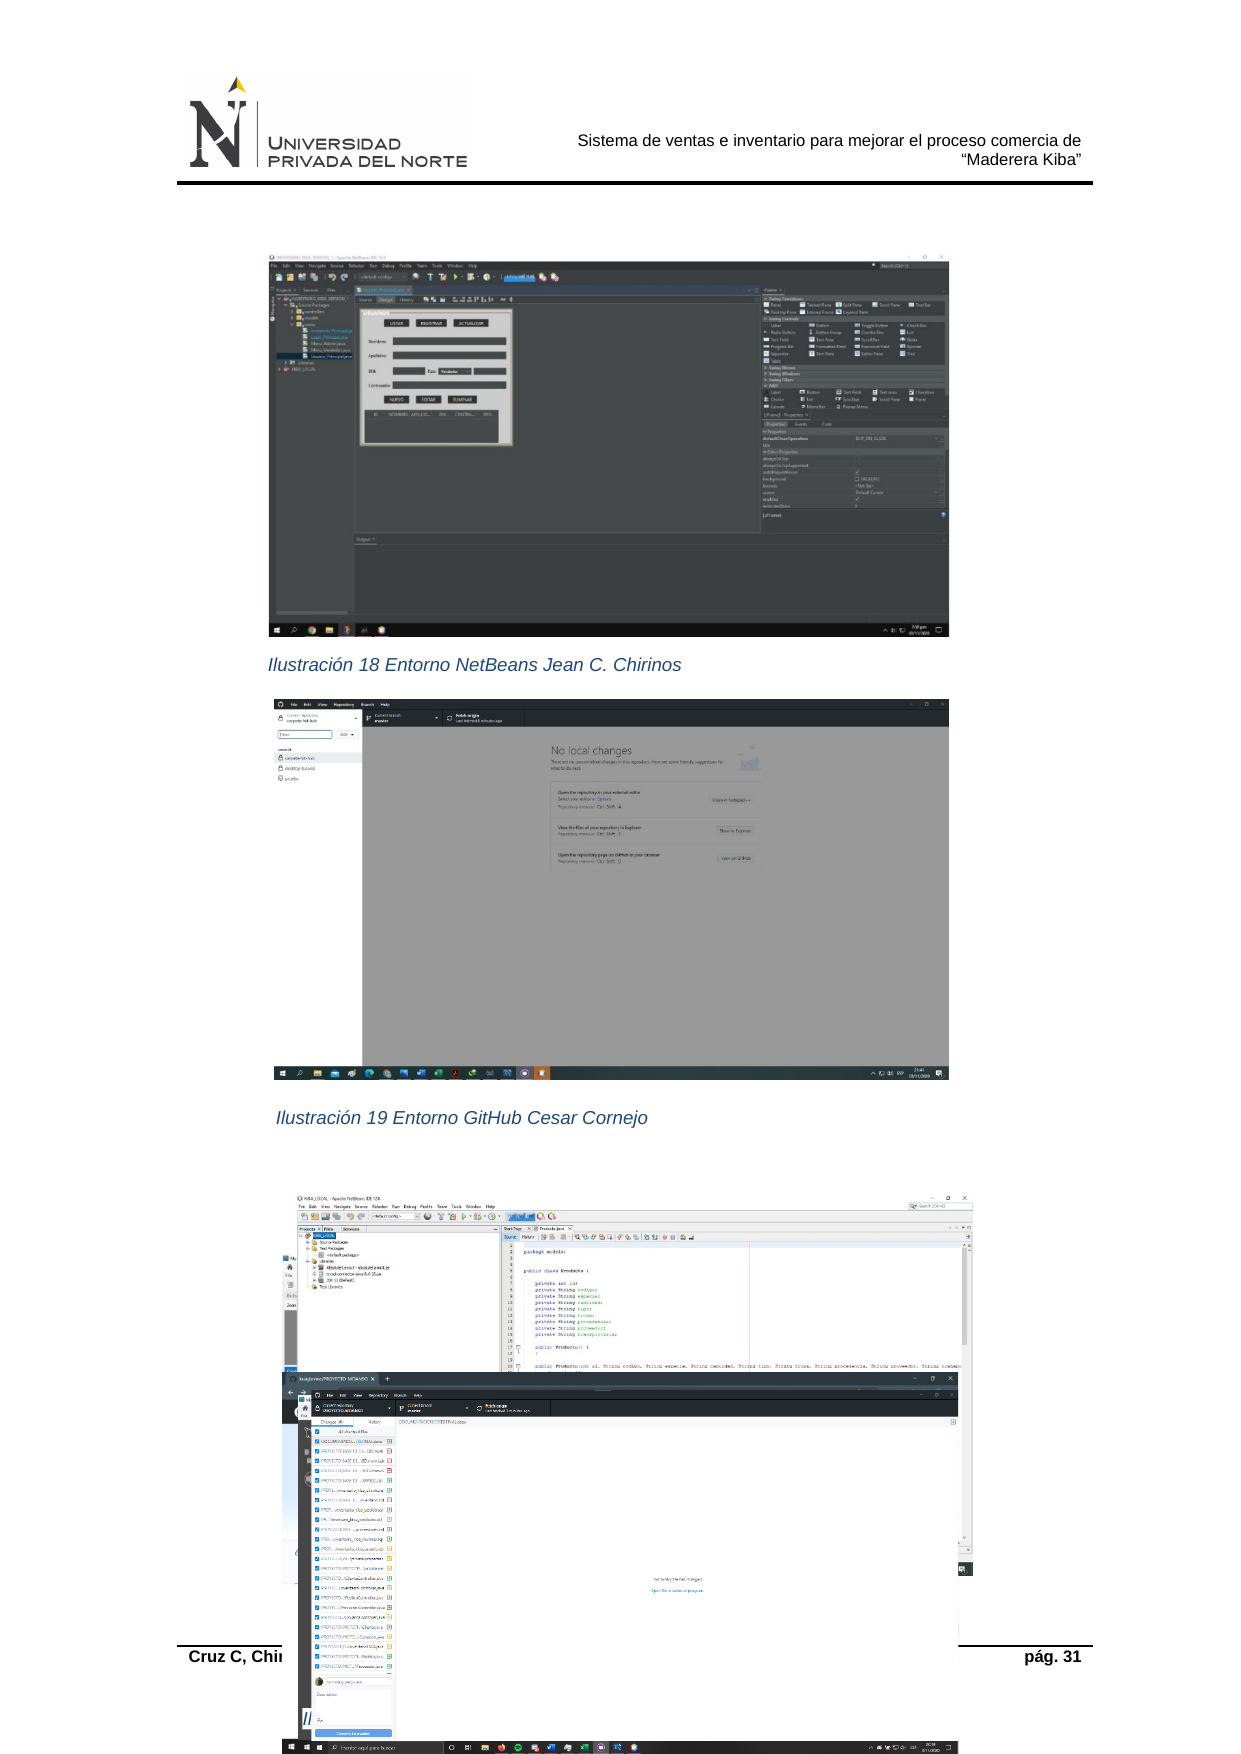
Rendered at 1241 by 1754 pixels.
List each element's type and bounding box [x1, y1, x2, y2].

picture [268, 253, 950, 637]
picture [274, 699, 949, 1080]
picture [188, 73, 469, 169]
picture [282, 1194, 973, 1754]
